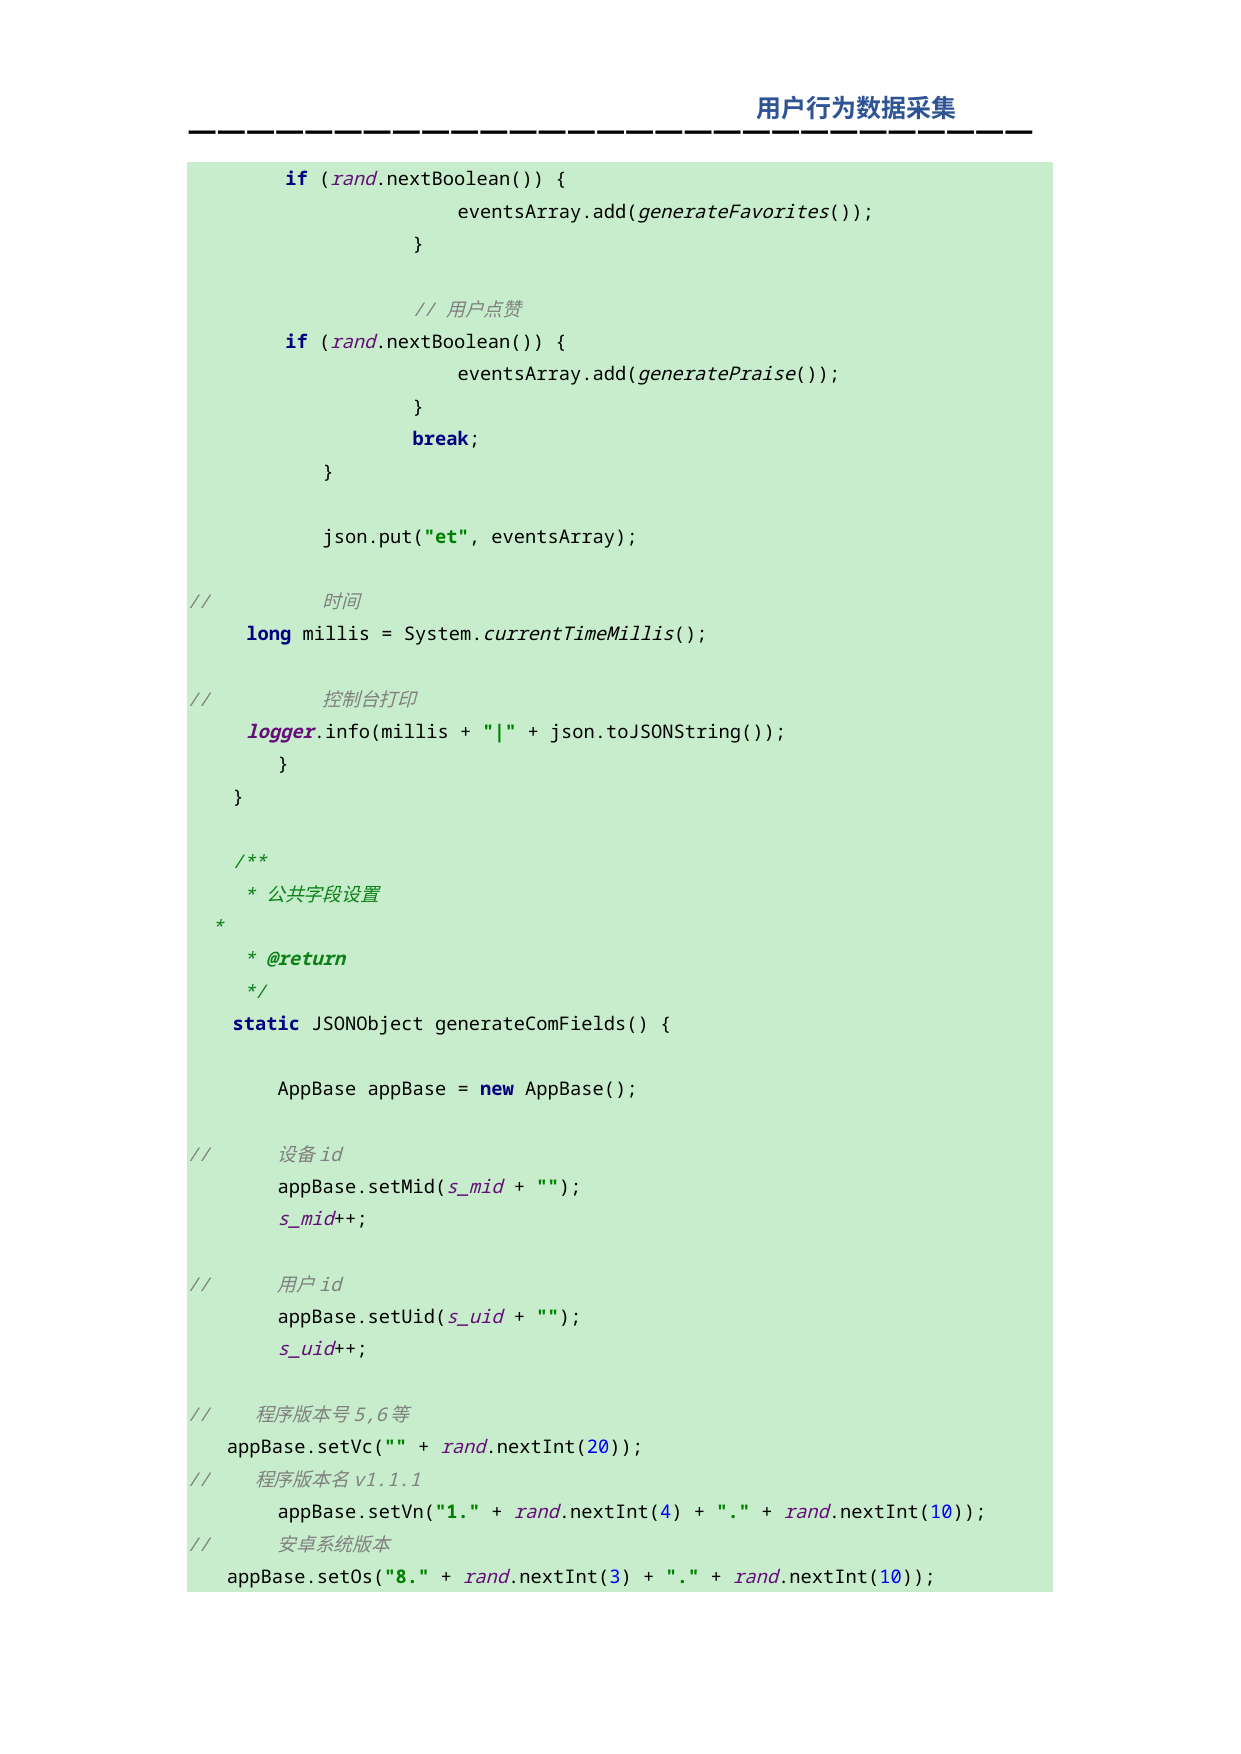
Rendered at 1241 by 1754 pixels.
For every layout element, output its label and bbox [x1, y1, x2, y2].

text [187, 162, 1053, 1592]
